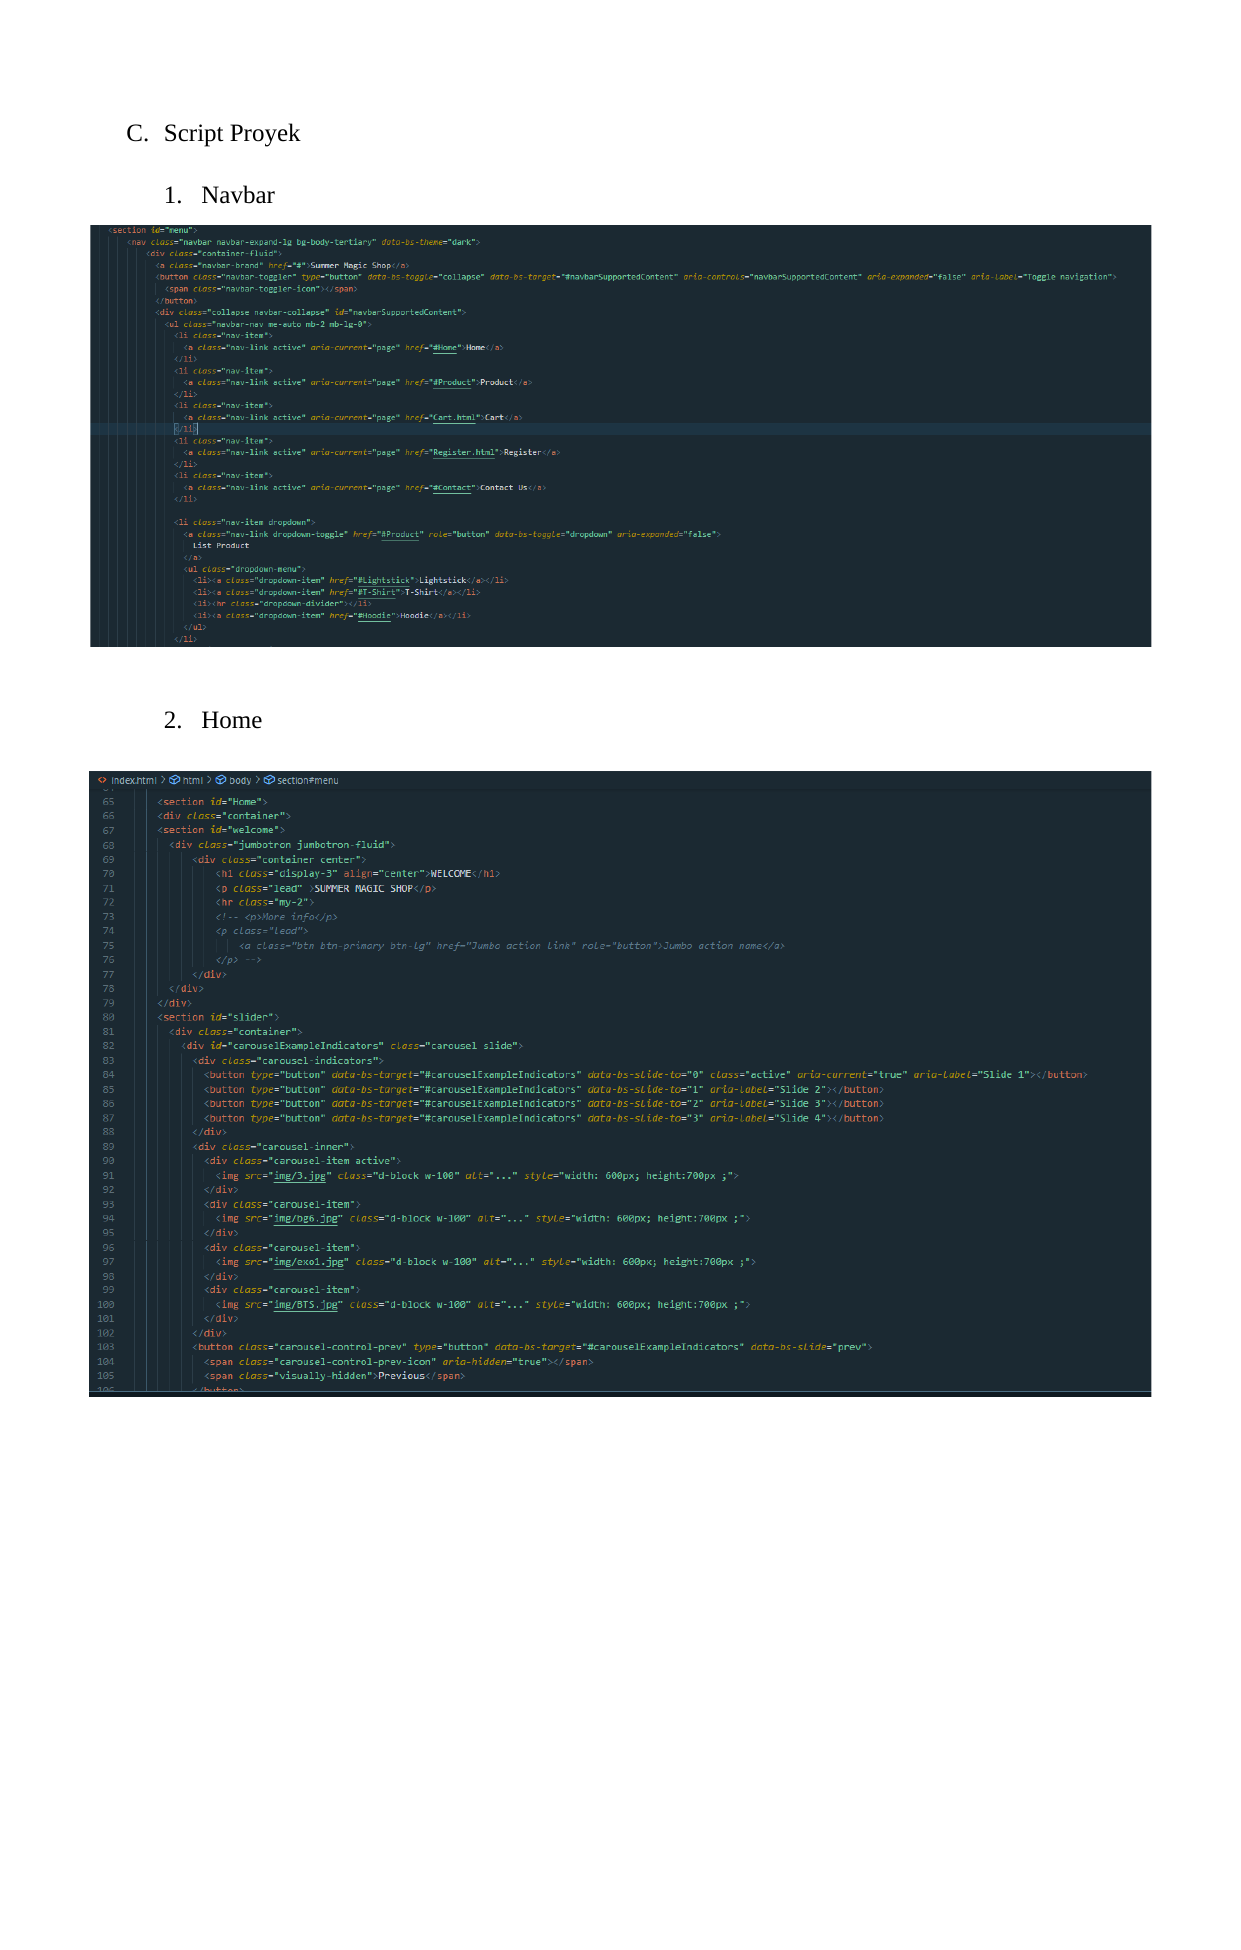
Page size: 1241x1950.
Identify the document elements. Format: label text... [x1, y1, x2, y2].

list Home [164, 705, 1152, 734]
picture [90, 225, 1152, 647]
list Navbar [164, 180, 1152, 209]
picture [89, 771, 1152, 1397]
list Script Proyek [126, 118, 1152, 147]
